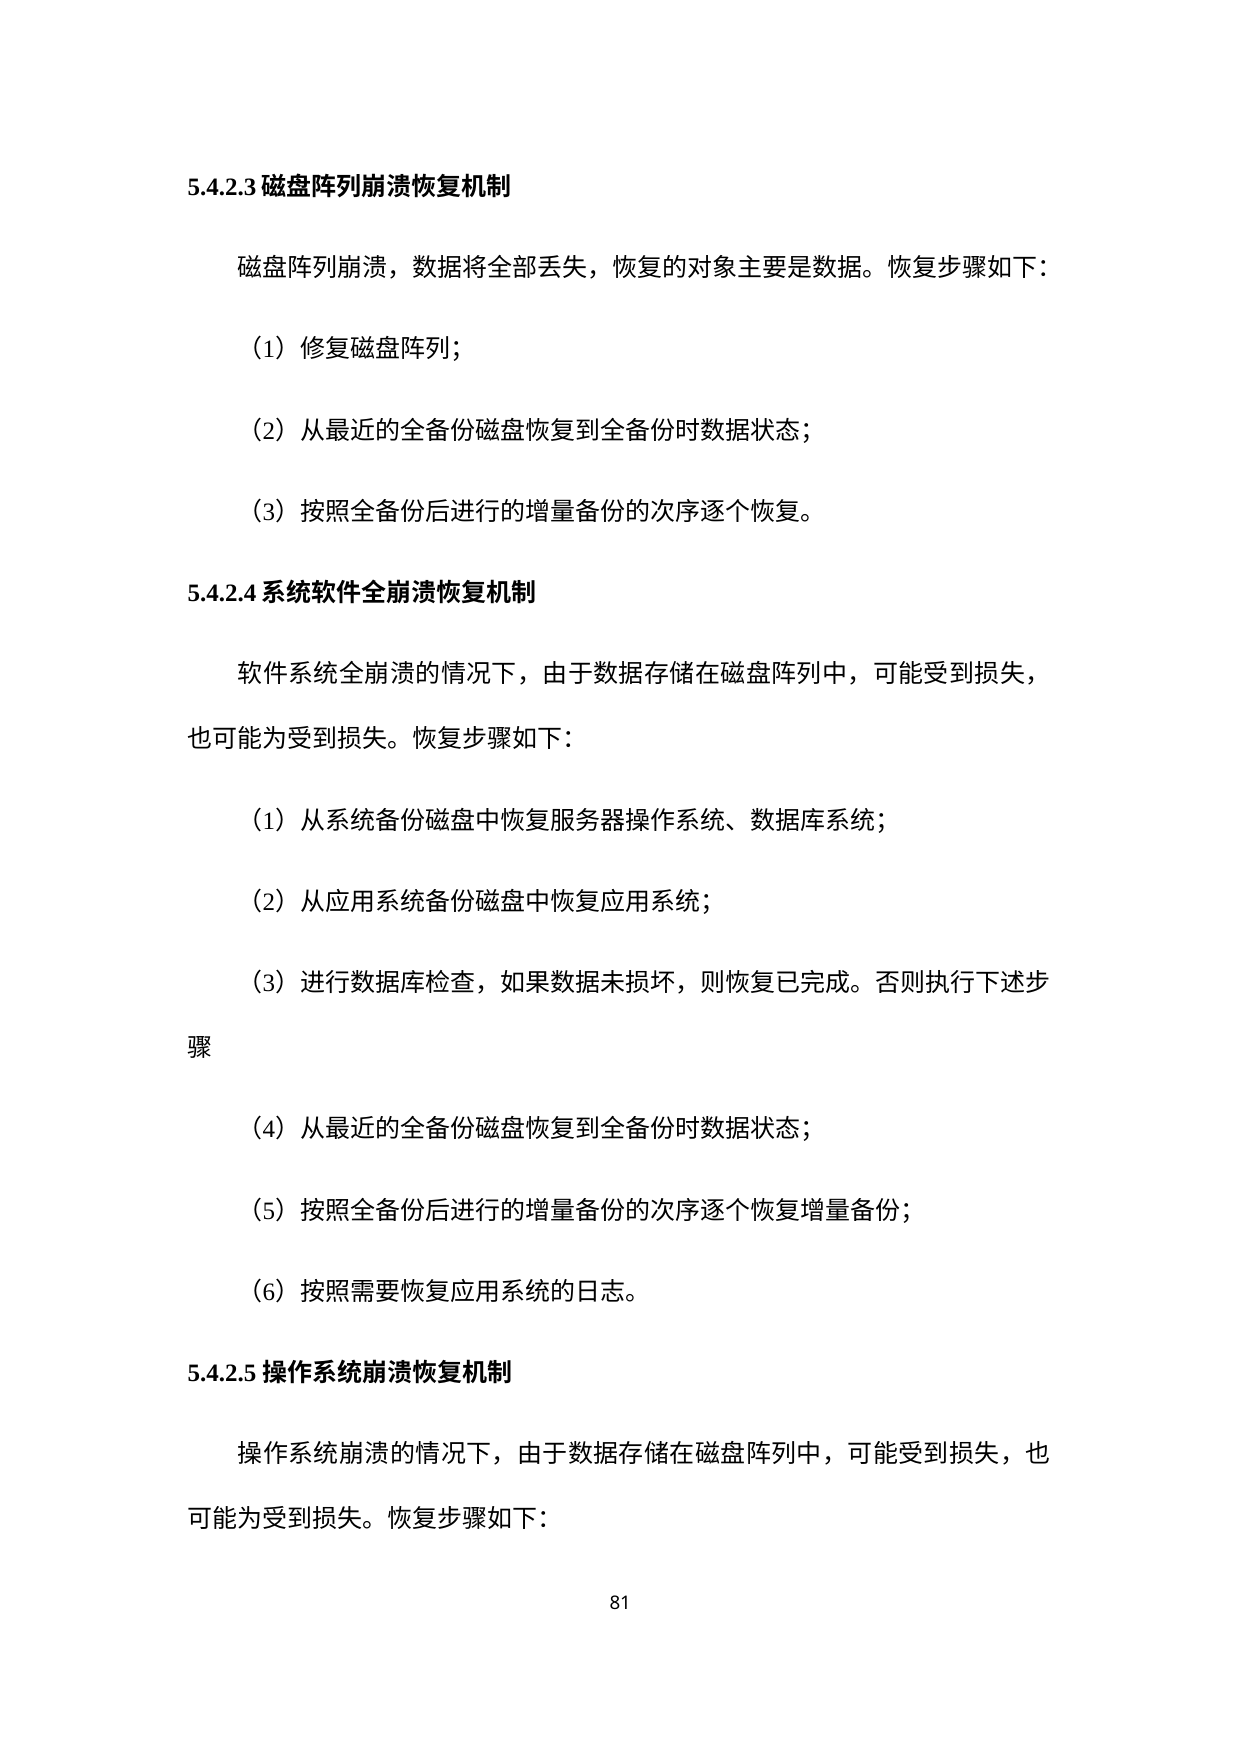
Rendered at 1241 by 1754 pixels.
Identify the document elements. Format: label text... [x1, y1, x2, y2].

text （4）从最近的全备份磁盘恢复到全备份时数据状态； [187, 1094, 1053, 1159]
subtitle 5.4.2.3磁盘阵列崩溃恢复机制 [187, 152, 1053, 217]
text 磁盘阵列崩溃，数据将全部丢失，恢复的对象主要是数据。恢复步骤如下： [187, 233, 1053, 298]
text （3）按照全备份后进行的增量备份的次序逐个恢复。 [187, 477, 1053, 542]
text （5）按照全备份后进行的增量备份的次序逐个恢复增量备份； [187, 1176, 1053, 1241]
text （6）按照需要恢复应用系统的日志。 [187, 1257, 1053, 1322]
text 软件系统全崩溃的情况下，由于数据存储在磁盘阵列中，可能受到损失，也可能为受到损失。恢复步骤如下： [187, 639, 1053, 769]
text （1）从系统备份磁盘中恢复服务器操作系统、数据库系统； [187, 786, 1053, 851]
text （2）从最近的全备份磁盘恢复到全备份时数据状态； [187, 396, 1053, 461]
subtitle 5.4.2.5 操作系统崩溃恢复机制 [187, 1338, 1053, 1403]
text （3）进行数据库检查，如果数据未损坏，则恢复已完成。否则执行下述步骤 [187, 948, 1053, 1078]
text （2）从应用系统备份磁盘中恢复应用系统； [187, 867, 1053, 932]
subtitle 5.4.2.4系统软件全崩溃恢复机制 [187, 558, 1053, 623]
text 操作系统崩溃的情况下，由于数据存储在磁盘阵列中，可能受到损失，也可能为受到损失。恢复步骤如下： [187, 1419, 1053, 1549]
text （1）修复磁盘阵列； [187, 314, 1053, 379]
